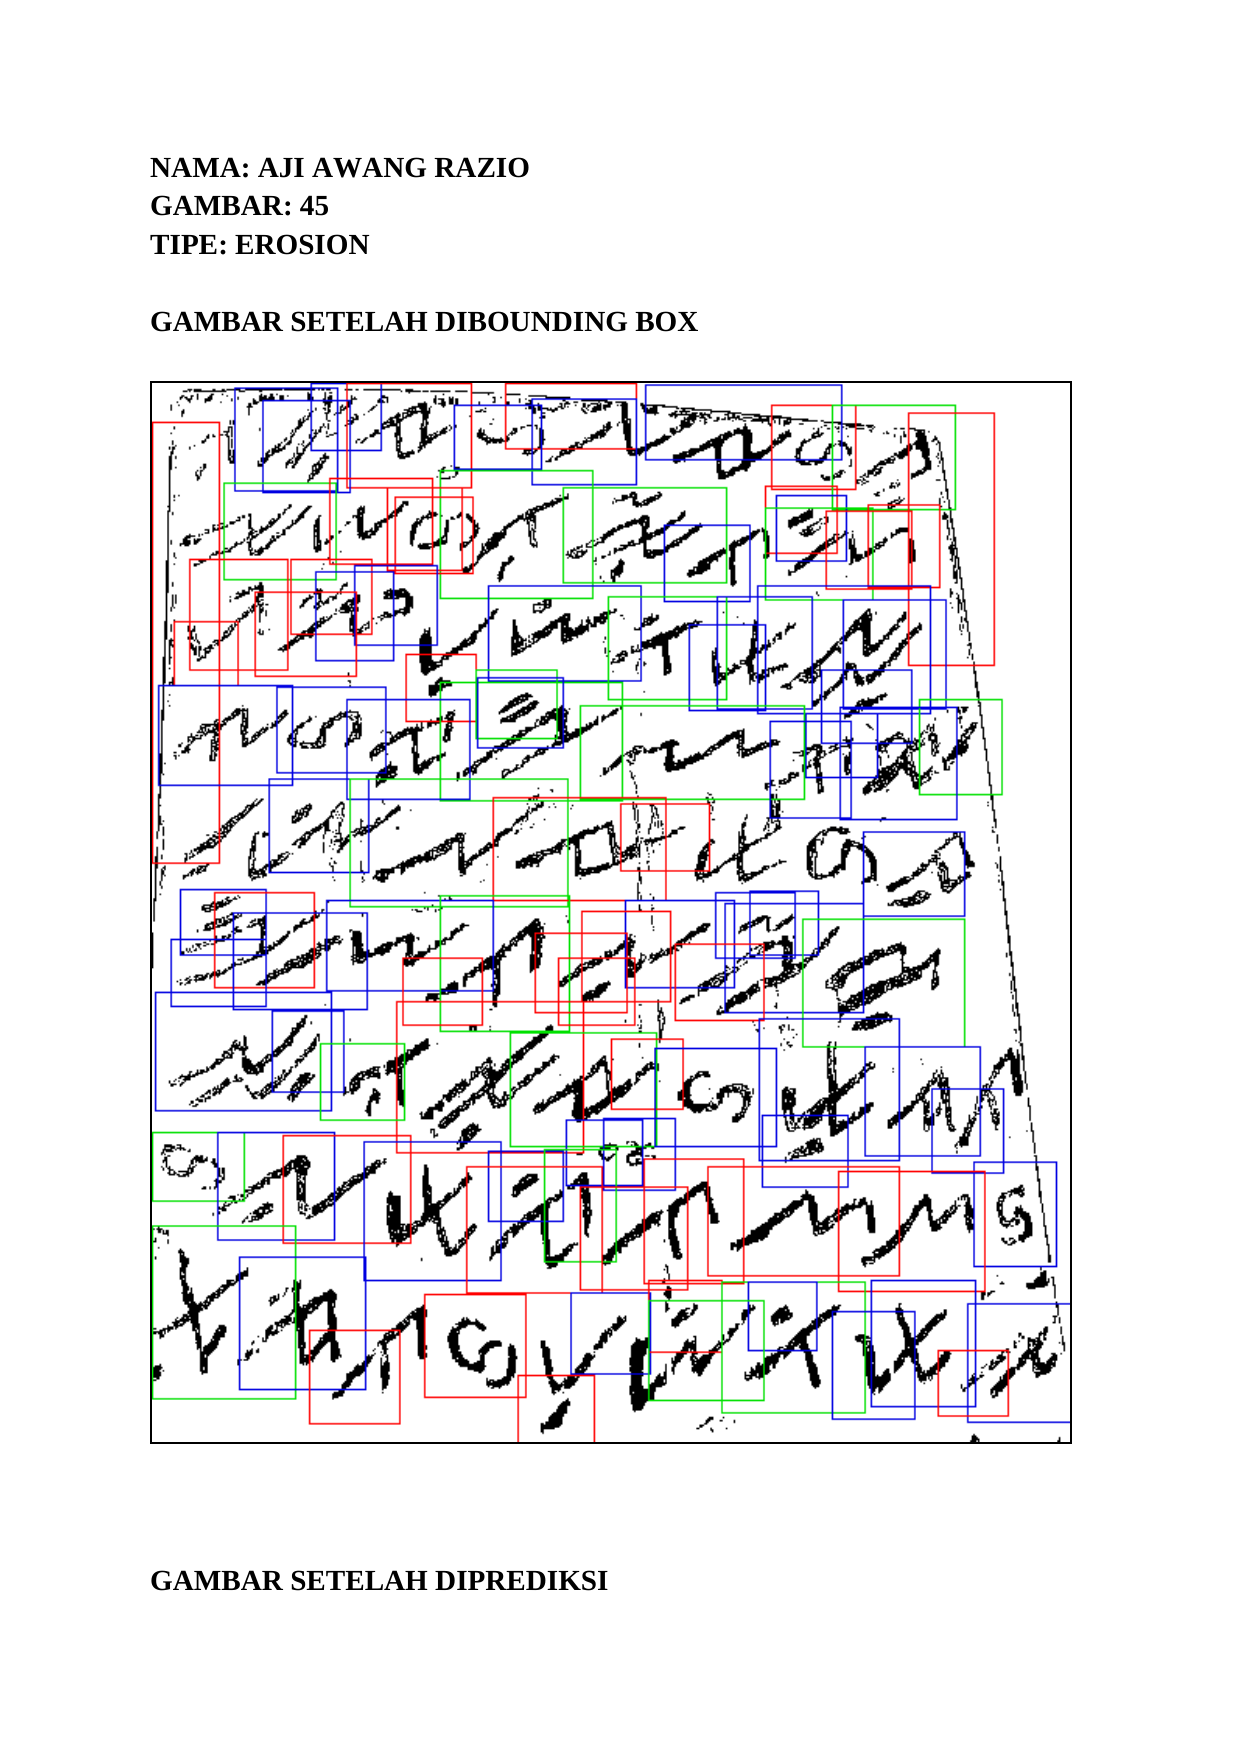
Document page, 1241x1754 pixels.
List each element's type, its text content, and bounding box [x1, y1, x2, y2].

text GAMBAR SETELAH DIBOUNDING BOX [150, 304, 1090, 338]
text NAMA: AJI AWANG RAZIO [150, 150, 1090, 183]
text GAMBAR SETELAH DIPREDIKSI [150, 1563, 1090, 1597]
text TIPE: EROSION [150, 227, 1090, 261]
text GAMBAR: 45 [150, 188, 1090, 222]
picture [152, 383, 1070, 1442]
